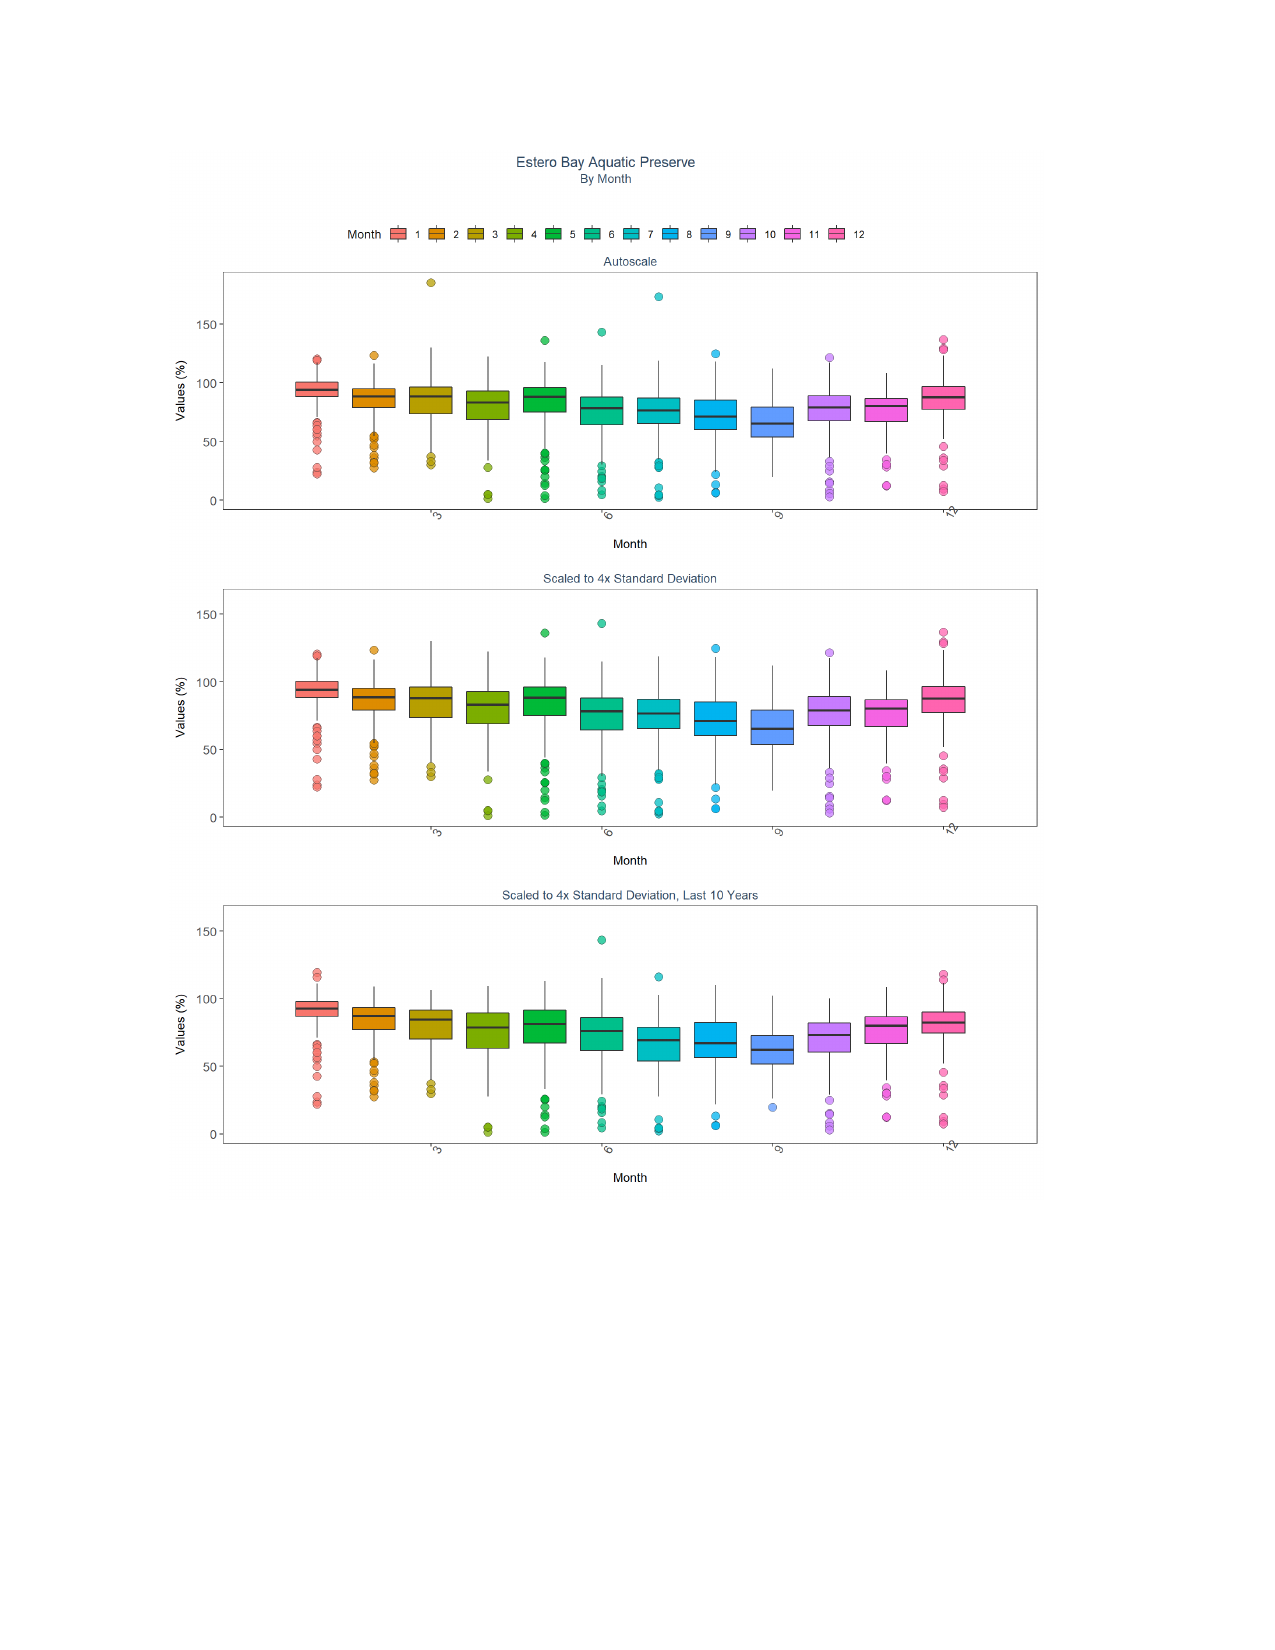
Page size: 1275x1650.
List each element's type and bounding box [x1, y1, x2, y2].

picture [168, 150, 1044, 1200]
